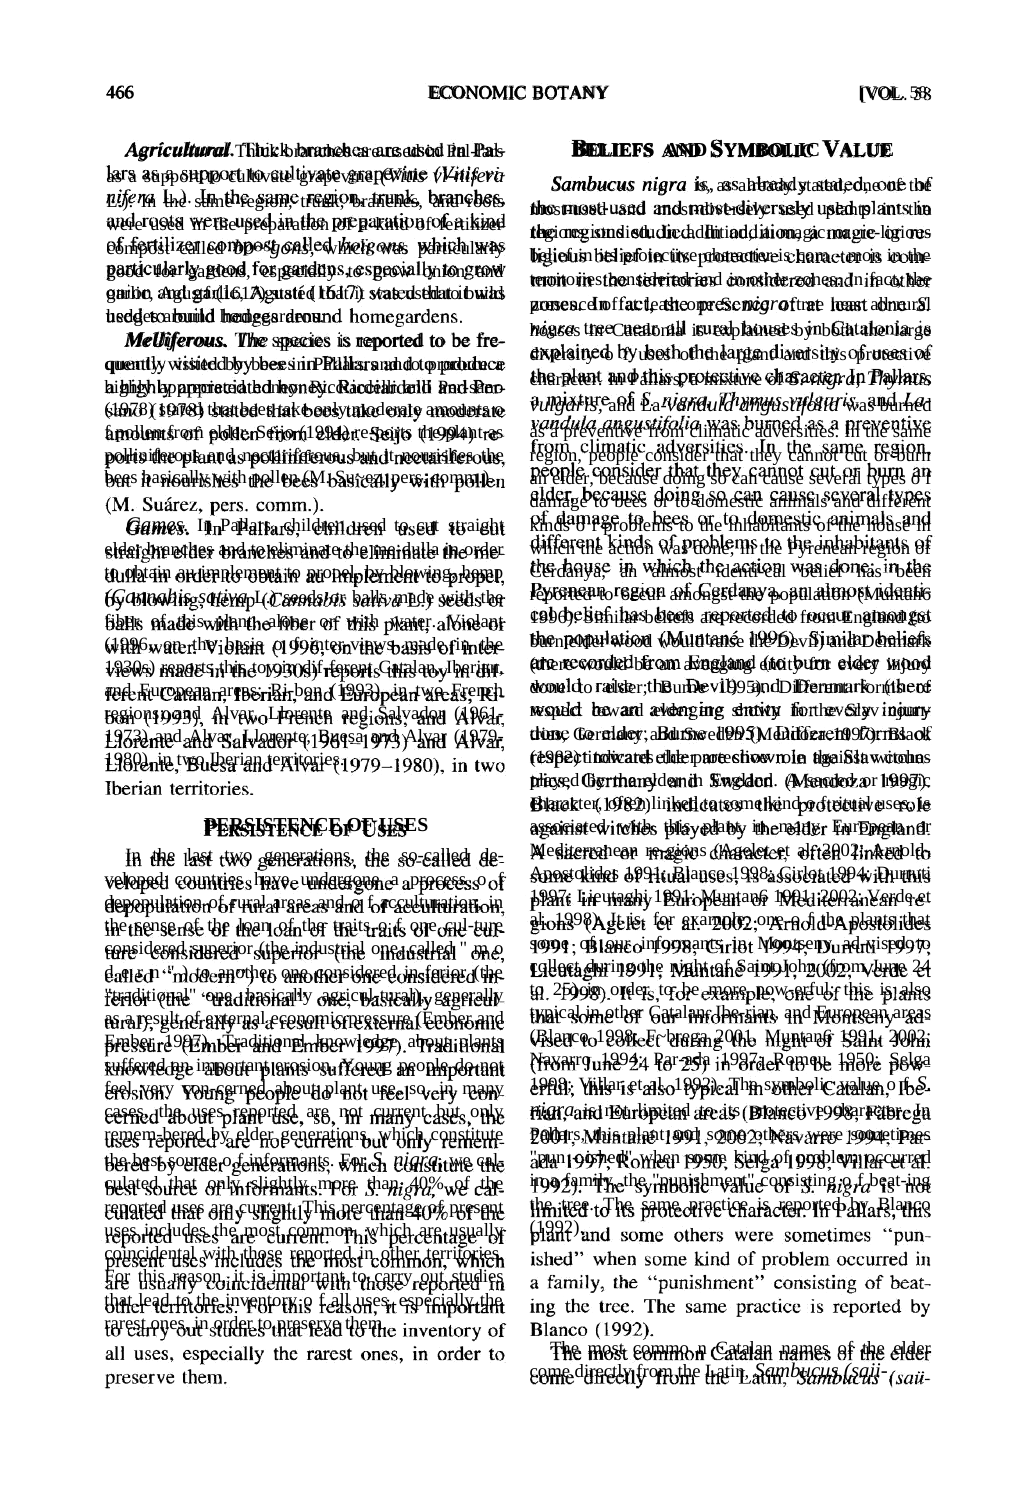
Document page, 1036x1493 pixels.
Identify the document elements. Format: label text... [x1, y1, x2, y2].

picture [0, 0, 1035, 1493]
text The most commo n Catalan names of the elder come directly from the Latin, Sambucus (saii- [529, 1338, 932, 1382]
text Games. In Pallars, children used to cut straight elder branches and to eliminate the me-dulla in order to obtain au implement to propel, by blowing, hemp (Cannabis sativa L.) seeds or balls made with the fiber of this plant, alone or with water. Violant (1996, on the basis o f inter-views made in the 1930s) reports this toy in dif-ferent Catalan, Iberian, and European areas; Ri-bon (1993), in two French regions; and Alvar, Llorente and Salvador (1961-1973) and Alvar, Llorente, Buesa and Alvar (1979-1980), in two Iberian territories. [104, 512, 504, 769]
text Agricultural Thick branches are used in Pal-lars as a support to cultivate grapevine (Vitis vi-nifera L.). In the same region, trunk, branches, and roots were used in the preparation of a kind of fertilizer compost called bo~'gons, which was particularly good for gardens, especially to grow onion and garlic, Agustf (1617) stated that it was used to build hedges around homegardens. [106, 138, 504, 326]
text BELIEFS AND SYMBOLIC VALUE [571, 138, 932, 161]
text PERSISTENCE OF USES [204, 813, 504, 835]
text In the last two generations, the so-called de-veloped countries have undergone a process o f depopulation of rural areas and o f acculturation, in the sense of the loan of the traits o f one cul-ture considered superior (the industrial one, called " m o d e r n " ) to another one considered in-ferior (the "traditional" one, basically agricul-tural), generally as a result of external economic pressure (Ember and Ember 1997). Traditional knowledge about plants suffered an important erosion. Young people do not feel very con-cerned about plant use, so, in many cases, the uses reported are not current but only remem-bered by elder generations, which constitute the best source o f informants. For S. nigra, we cal-culated that only slightly more than 40% of the reported uses are current. This percentage of present uses includes the most common, which are usually coincidental with those reported in other territories. For this reason, it is important to carry out studies that lead to the inventory o f all uses, especially the rarest ones, in order to preserve them. [104, 844, 504, 1333]
text 466 ECONOMIC BOTANY [VOL. 58 [106, 81, 932, 103]
text Sambucus nigra is, as already stated, one of the most-used and most-diversely used plants in the regions studied. In addition, a magic or re-ligious belief in its protective character is com - mon in the territories considered and in other zones. In fact, the presence of at least one S. nigra tree near all rural houses in Catalonia is explained by both the large diversity o f uses of the plant and this protective character. In Pallars, a mixture of S. nigra, Thymus vulgaris, and La-vandula angustifolia was burned as a preventive from climatic adversities. In the same region, people consider that they cannot cut or burn an elder, because doing so can cause several types o f damage to bees or to domestic animals and different kinds o f problems to the inhabitants of the house in which the action was done; in the Pyrenean region of Cerdanya, an almost identi-cal belief has been reported to occur amongst the population (Muntan6 1996). Similar beliefs are recorded from England (to burn elder wood would raise the Devil) and Denmark (there would be an avenging entity for every injury done to elder; Burne 1995). Different forms of respect toward elder are shown in the Slav coun-tries, Germany and Sweden (Mendoza 1997). Black (1982) indicates the protective role against witches played by the elder in England. A sacred or magic character, often linked to some kind o f ritual uses, is associated with this plant in many European or Mediterranean re-gions (Agelet et al. 2002; Arnold-Apostolides 1991; Blanco 1998; Cirlot 1994; Durruti 1997; Lieutaghi 1991; Muntan6 1991, 2002; Verde et al. 1998). It is, for example, one o f the plants that some of our informants in Montseny ad-vised to collect during the night of Saint John (from June 24 to 25) in order to be more pow-erful; this is also typical in other Catalan, Ibe-rian, and European areas (Blanco 1998; F~brega 2001, Muntan6 1991, 2002; Navarro 1994; Par-ada 1997; Romeu 1950; Selga 1998; Villar et al. 1992). The symbolic value o f S. nigra is not limited to its protective character. In Pallars, this plant and some others were sometimes "pun - ished" when some kind of problem occurred in a family, the "punishment" consisting o f beat-ing the tree. The same practice is reported by Blanco (1992). [529, 172, 932, 1237]
text MeUiferous. The species is reported to be fre-quently visited by bees in Pallars and to produce a highly appreciated honey. Ricciardelli and Per-sano (1978) stated that bees take only moderate amounts o f pollen from elder. Seijo (1994) re-ports the plant as polliniferous and nectariferous, but it nourishes the bees basically with pollen (M. Su~ez, pers. comm.). [104, 328, 504, 488]
